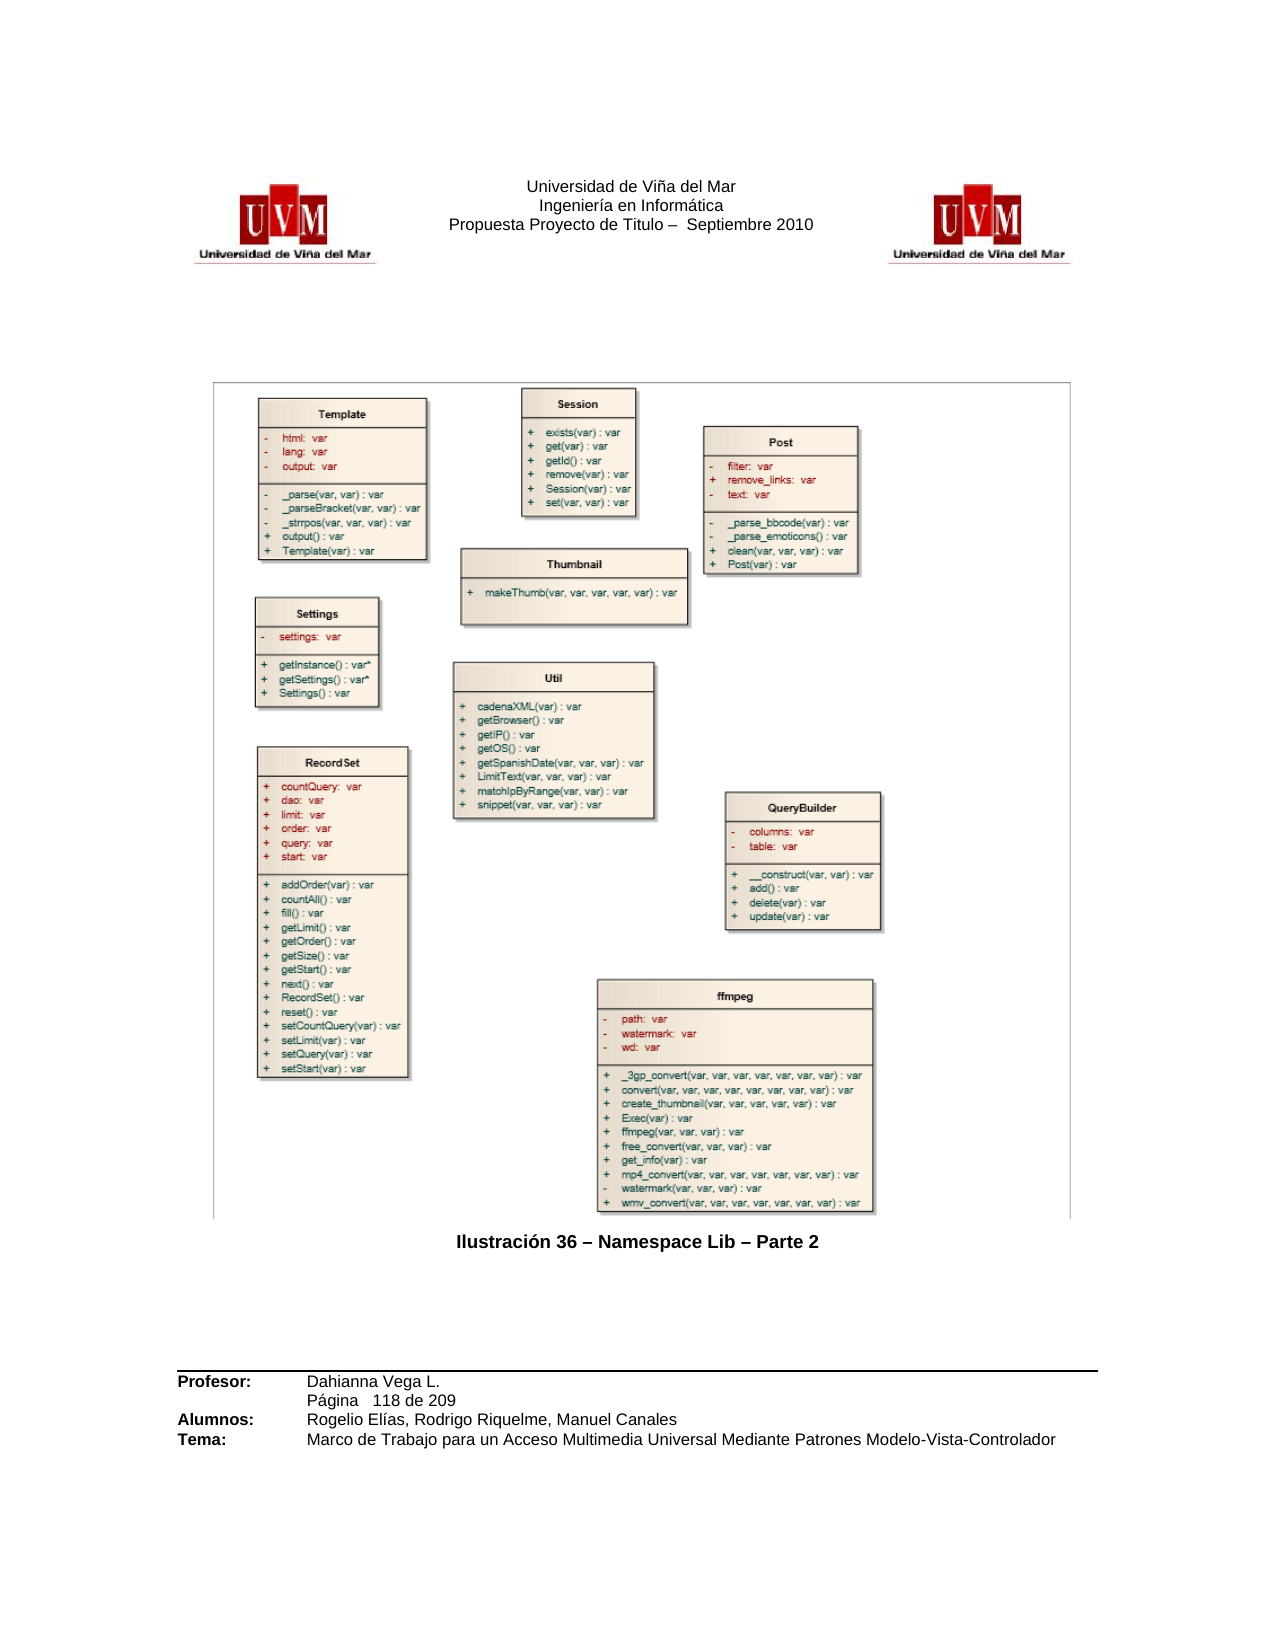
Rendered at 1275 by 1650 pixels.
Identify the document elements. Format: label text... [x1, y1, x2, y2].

picture [871, 176, 1084, 267]
picture [177, 346, 1098, 1219]
picture [177, 176, 390, 267]
